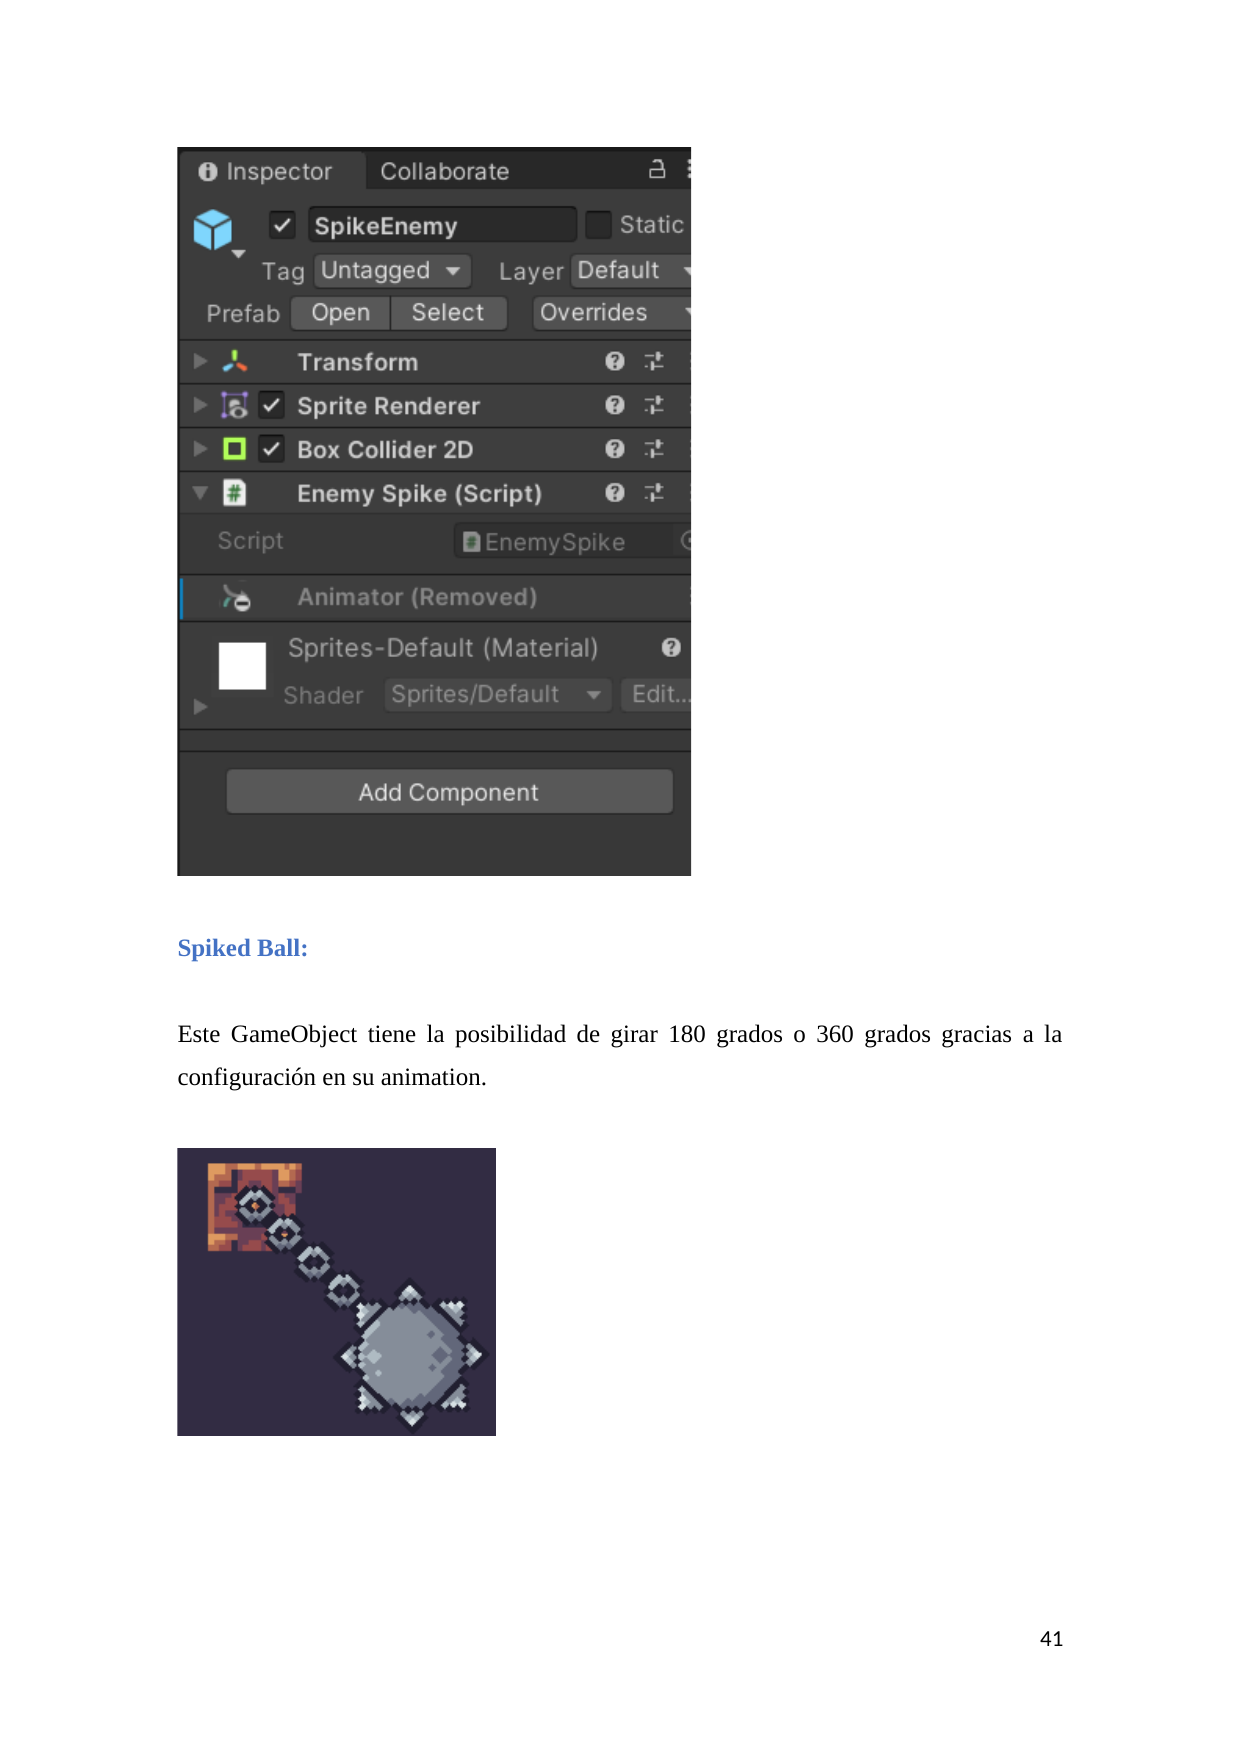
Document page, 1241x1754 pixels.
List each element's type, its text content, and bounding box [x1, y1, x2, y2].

text Este GameObject tiene la posibilidad de girar 180 grados o 360 grados gracias a la configuración en su animation. [177, 1019, 1063, 1091]
picture [177, 1148, 496, 1436]
text Spiked Ball: [177, 933, 1063, 962]
picture [177, 147, 692, 876]
